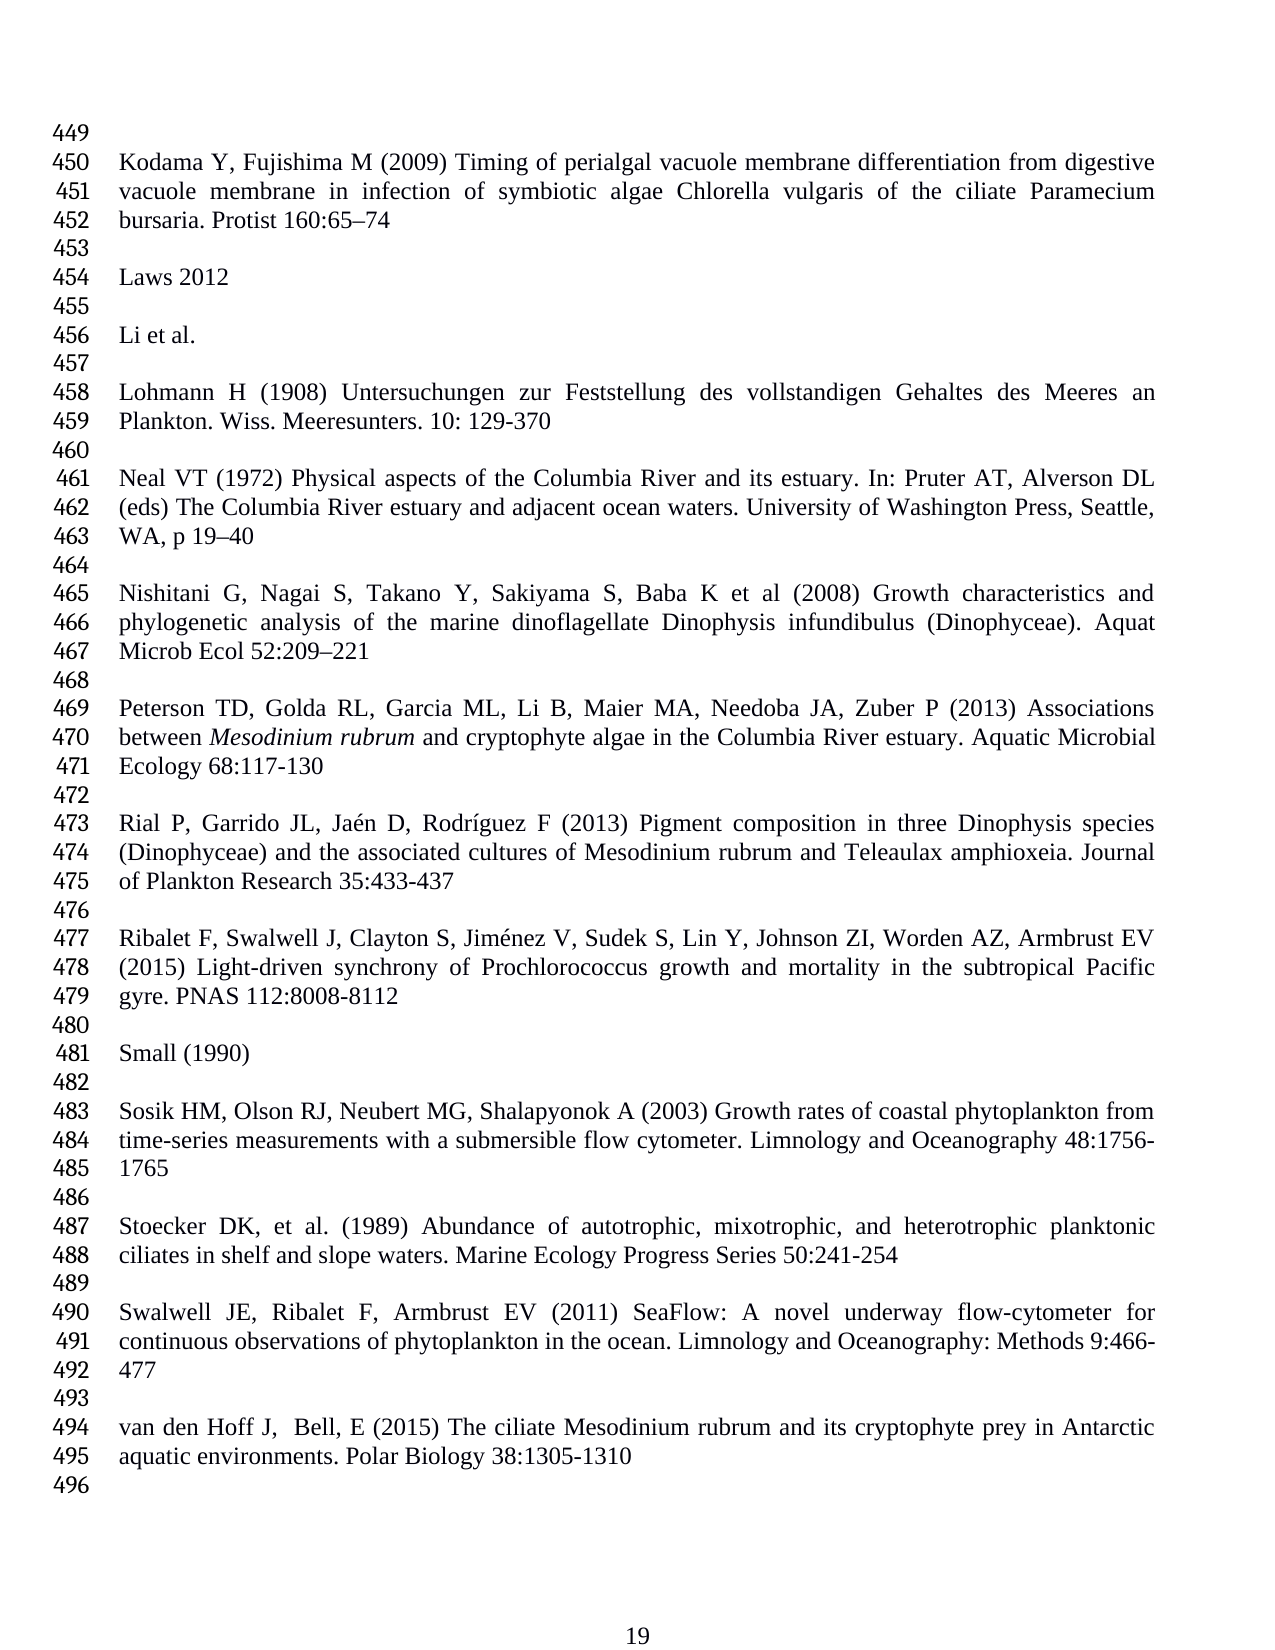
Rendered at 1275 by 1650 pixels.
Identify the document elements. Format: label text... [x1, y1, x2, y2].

text Nishitani G, Nagai S, Takano Y, Sakiyama S, Baba K et al (2008) Growth characteristics and phylogenetic analysis of the marine dinoflagellate Dinophysis infundibulus (Dinophyceae). Aquat Microb Ecol 52:209–221 [118, 578, 1156, 665]
text Small (1990) [118, 1038, 1156, 1067]
text Stoecker DK, et al. (1989) Abundance of autotrophic, mixotrophic, and heterotrophic planktonic ciliates in shelf and slope waters. Marine Ecology Progress Series 50:241-254 [118, 1211, 1156, 1268]
text Swalwell JE, Ribalet F, Armbrust EV (2011) SeaFlow: A novel underway flow-cytometer for continuous observations of phytoplankton in the ocean. Limnology and Oceanography: Methods 9:466-477 [118, 1297, 1156, 1383]
text Ribalet F, Swalwell J, Clayton S, Jiménez V, Sudek S, Lin Y, Johnson ZI, Worden AZ, Armbrust EV (2015) Light-driven synchrony of Prochlorococcus growth and mortality in the subtropical Pacific gyre. PNAS 112:8008-8112 [118, 923, 1156, 1010]
text Neal VT (1972) Physical aspects of the Columbia River and its estuary. In: Pruter AT, Alverson DL (eds) The Columbia River estuary and adjacent ocean waters. University of Washington Press, Seattle, WA, p 19–40 [118, 463, 1156, 550]
text Peterson TD, Golda RL, Garcia ML, Li B, Maier MA, Needoba JA, Zuber P (2013) Associations between Mesodinium rubrum and cryptophyte algae in the Columbia River estuary. Aquatic Microbial Ecology 68:117-130 [118, 693, 1156, 780]
text van den Hoff J, Bell, E (2015) The ciliate Mesodinium rubrum and its cryptophyte prey in Antarctic aquatic environments. Polar Biology 38:1305-1310 [118, 1412, 1156, 1470]
text Lohmann H (1908) Untersuchungen zur Feststellung des vollstandigen Gehaltes des Meeres an Plankton. Wiss. Meeresunters. 10: 129-370 [118, 377, 1156, 435]
text Kodama Y, Fujishima M (2009) Timing of perialgal vacuole membrane differentiation from digestive vacuole membrane in infection of symbiotic algae Chlorella vulgaris of the ciliate Paramecium bursaria. Protist 160:65–74 [118, 147, 1156, 233]
text Laws 2012 [118, 262, 1156, 291]
text Sosik HM, Olson RJ, Neubert MG, Shalapyonok A (2003) Growth rates of coastal phytoplankton from time-series measurements with a submersible flow cytometer. Limnology and Oceanography 48:1756-1765 [118, 1096, 1156, 1182]
text Li et al. [118, 320, 1156, 348]
text Rial P, Garrido JL, Jaén D, Rodríguez F (2013) Pigment composition in three Dinophysis species (Dinophyceae) and the associated cultures of Mesodinium rubrum and Teleaulax amphioxeia. Journal of Plankton Research 35:433-437 [118, 808, 1156, 895]
